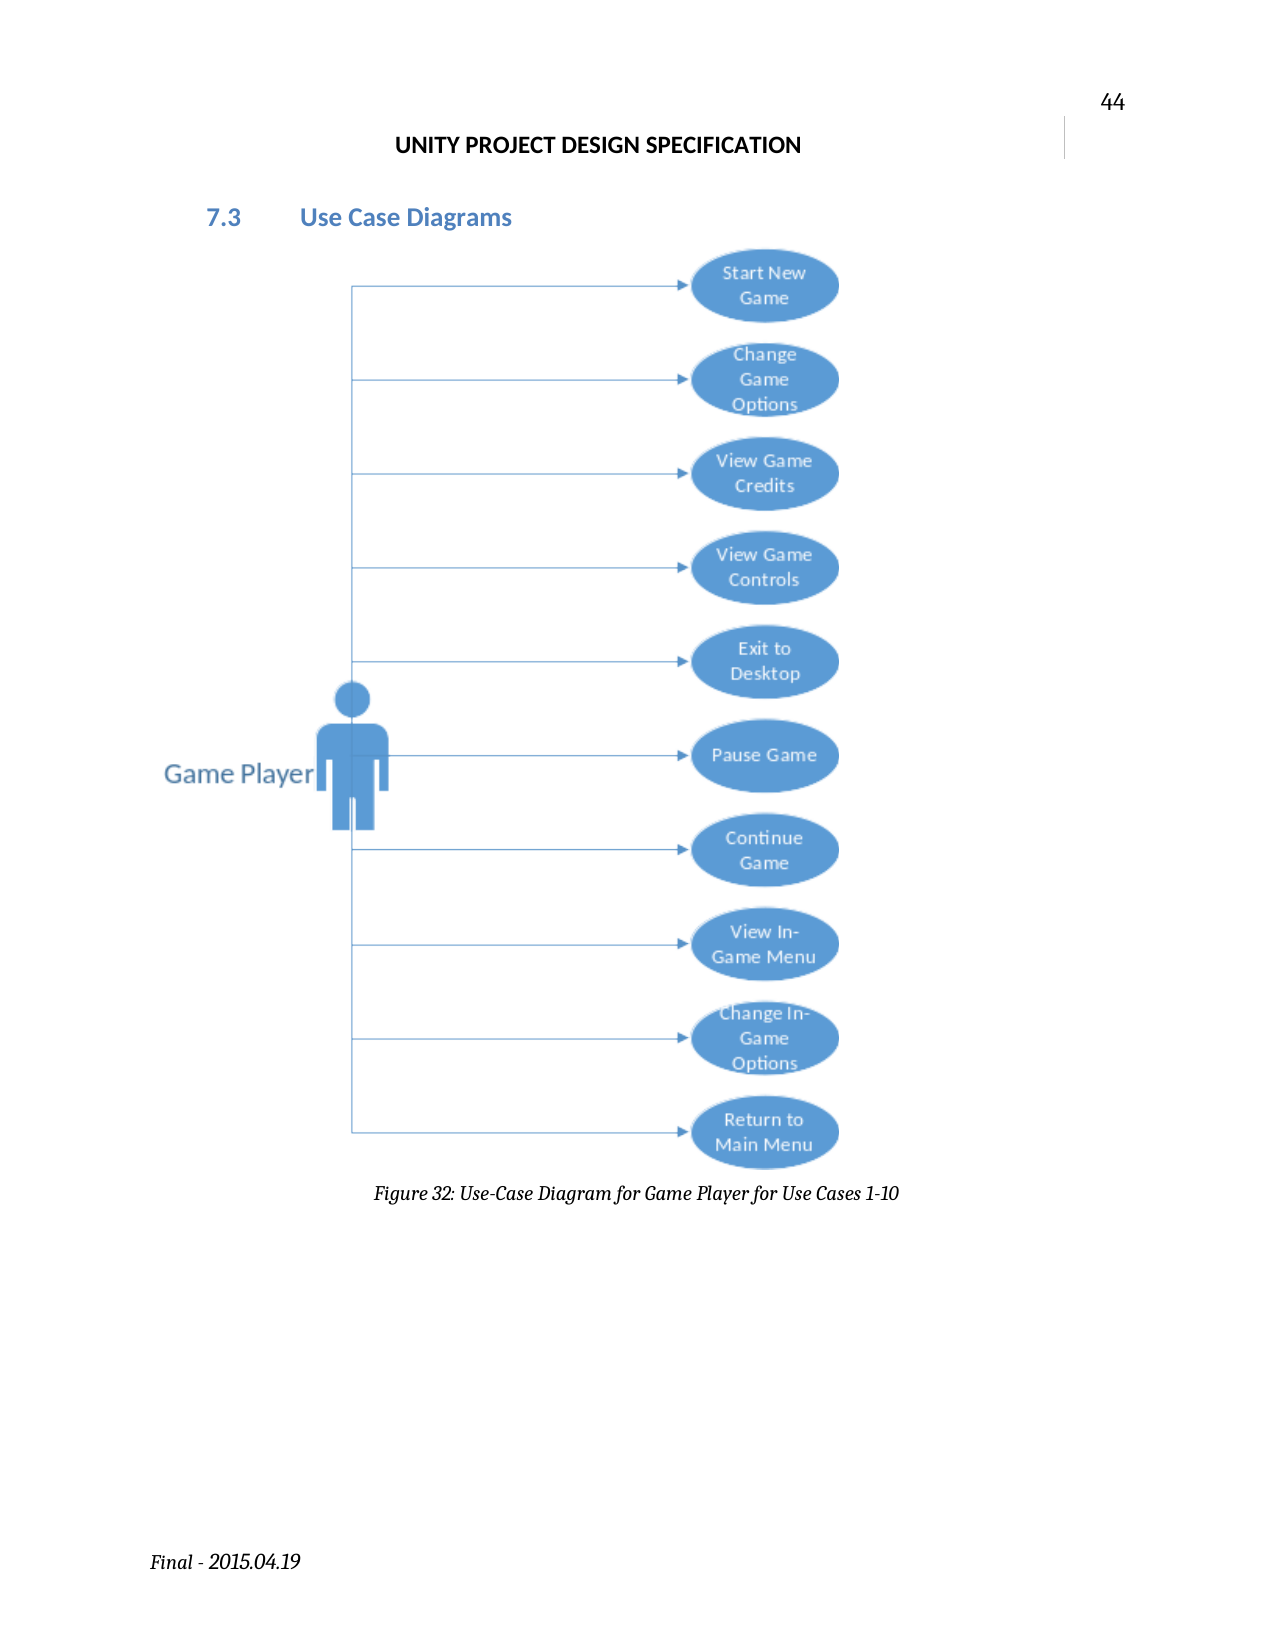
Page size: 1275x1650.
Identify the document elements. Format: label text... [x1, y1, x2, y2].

subtitle Use Case Diagrams [206, 201, 1125, 233]
text Figure 32: Use-Case Diagram for Game Player for Use Cases 1-10 [150, 1182, 1125, 1206]
